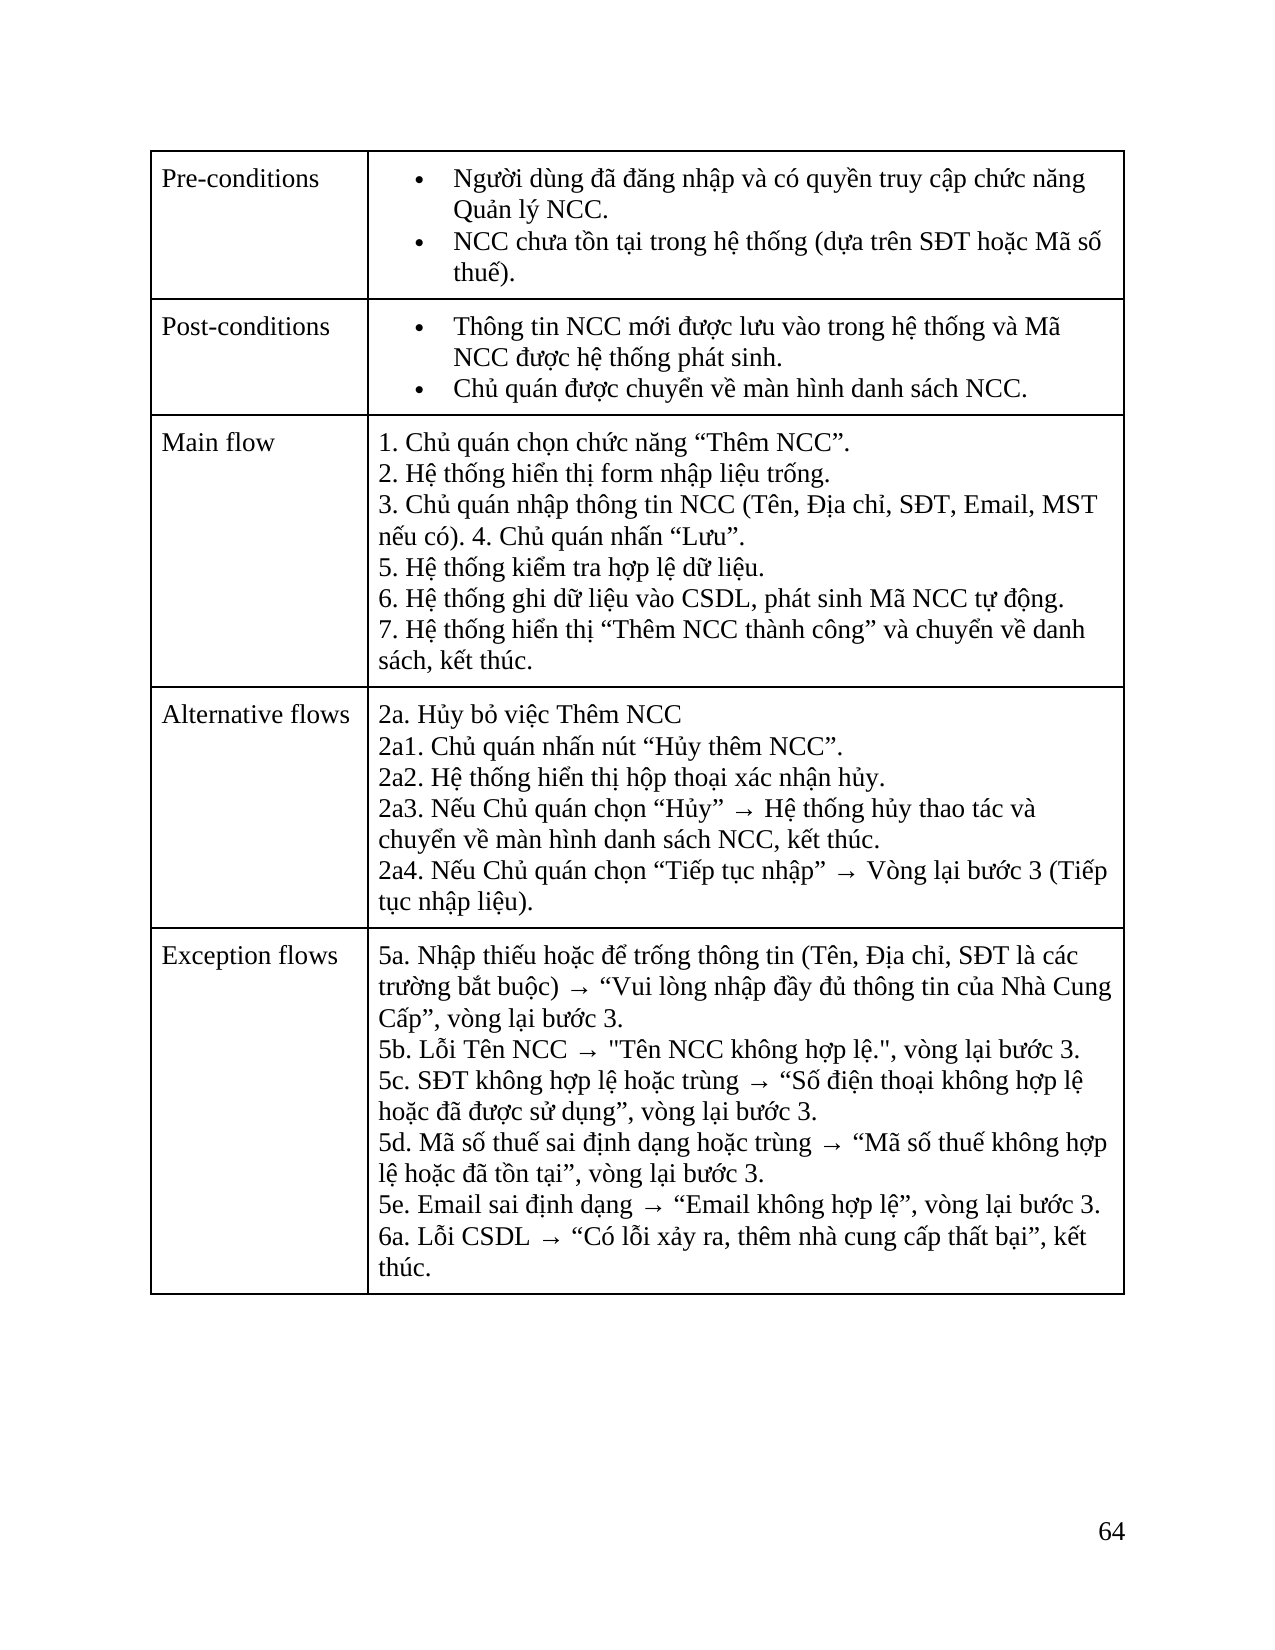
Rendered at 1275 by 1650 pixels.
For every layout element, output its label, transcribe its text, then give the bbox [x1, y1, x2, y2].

table_cell Main flow [152, 416, 367, 686]
table_cell Exception flows [152, 929, 367, 1292]
table_cell Pre-conditions [152, 152, 367, 297]
table_cell Post-conditions [152, 300, 367, 414]
table_cell Thông tin NCC mới được lưu vào trong hệ thống và Mã NCC được hệ thống phát sinh. Chủ quán được chuyển về màn hình danh sách NCC. [369, 300, 1123, 414]
table_cell Alternative flows [152, 688, 367, 927]
table_cell 2a. Hủy bỏ việc Thêm NCC 2a1. Chủ quán nhấn nút “Hủy thêm NCC”. 2a2. Hệ thống hiển thị hộp thoại xác nhận hủy. 2a3. Nếu Chủ quán chọn “Hủy” → Hệ thống hủy thao tác và chuyển về màn hình danh sách NCC, kết thúc. 2a4. Nếu Chủ quán chọn “Tiếp tục nhập” → Vòng lại bước 3 (Tiếp tục nhập liệu). [369, 688, 1123, 927]
table_cell 1. Chủ quán chọn chức năng “Thêm NCC”. 2. Hệ thống hiển thị form nhập liệu trống. 3. Chủ quán nhập thông tin NCC (Tên, Địa chỉ, SĐT, Email, MST nếu có). 4. Chủ quán nhấn “Lưu”. 5. Hệ thống kiểm tra hợp lệ dữ liệu. 6. Hệ thống ghi dữ liệu vào CSDL, phát sinh Mã NCC tự động. 7. Hệ thống hiển thị “Thêm NCC thành công” và chuyển về danh sách, kết thúc. [369, 416, 1123, 686]
table_cell 5a. Nhập thiếu hoặc để trống thông tin (Tên, Địa chỉ, SĐT là các trường bắt buộc) → “Vui lòng nhập đầy đủ thông tin của Nhà Cung Cấp”, vòng lại bước 3. 5b. Lỗi Tên NCC → "Tên NCC không hợp lệ.", vòng lại bước 3. 5c. SĐT không hợp lệ hoặc trùng → “Số điện thoại không hợp lệ hoặc đã được sử dụng”, vòng lại bước 3. 5d. Mã số thuế sai định dạng hoặc trùng → “Mã số thuế không hợp lệ hoặc đã tồn tại”, vòng lại bước 3. 5e. Email sai định dạng → “Email không hợp lệ”, vòng lại bước 3. 6a. Lỗi CSDL → “Có lỗi xảy ra, thêm nhà cung cấp thất bại”, kết thúc. [369, 929, 1123, 1292]
table_cell Người dùng đã đăng nhập và có quyền truy cập chức năng Quản lý NCC. NCC chưa tồn tại trong hệ thống (dựa trên SĐT hoặc Mã số thuế). [369, 152, 1123, 297]
